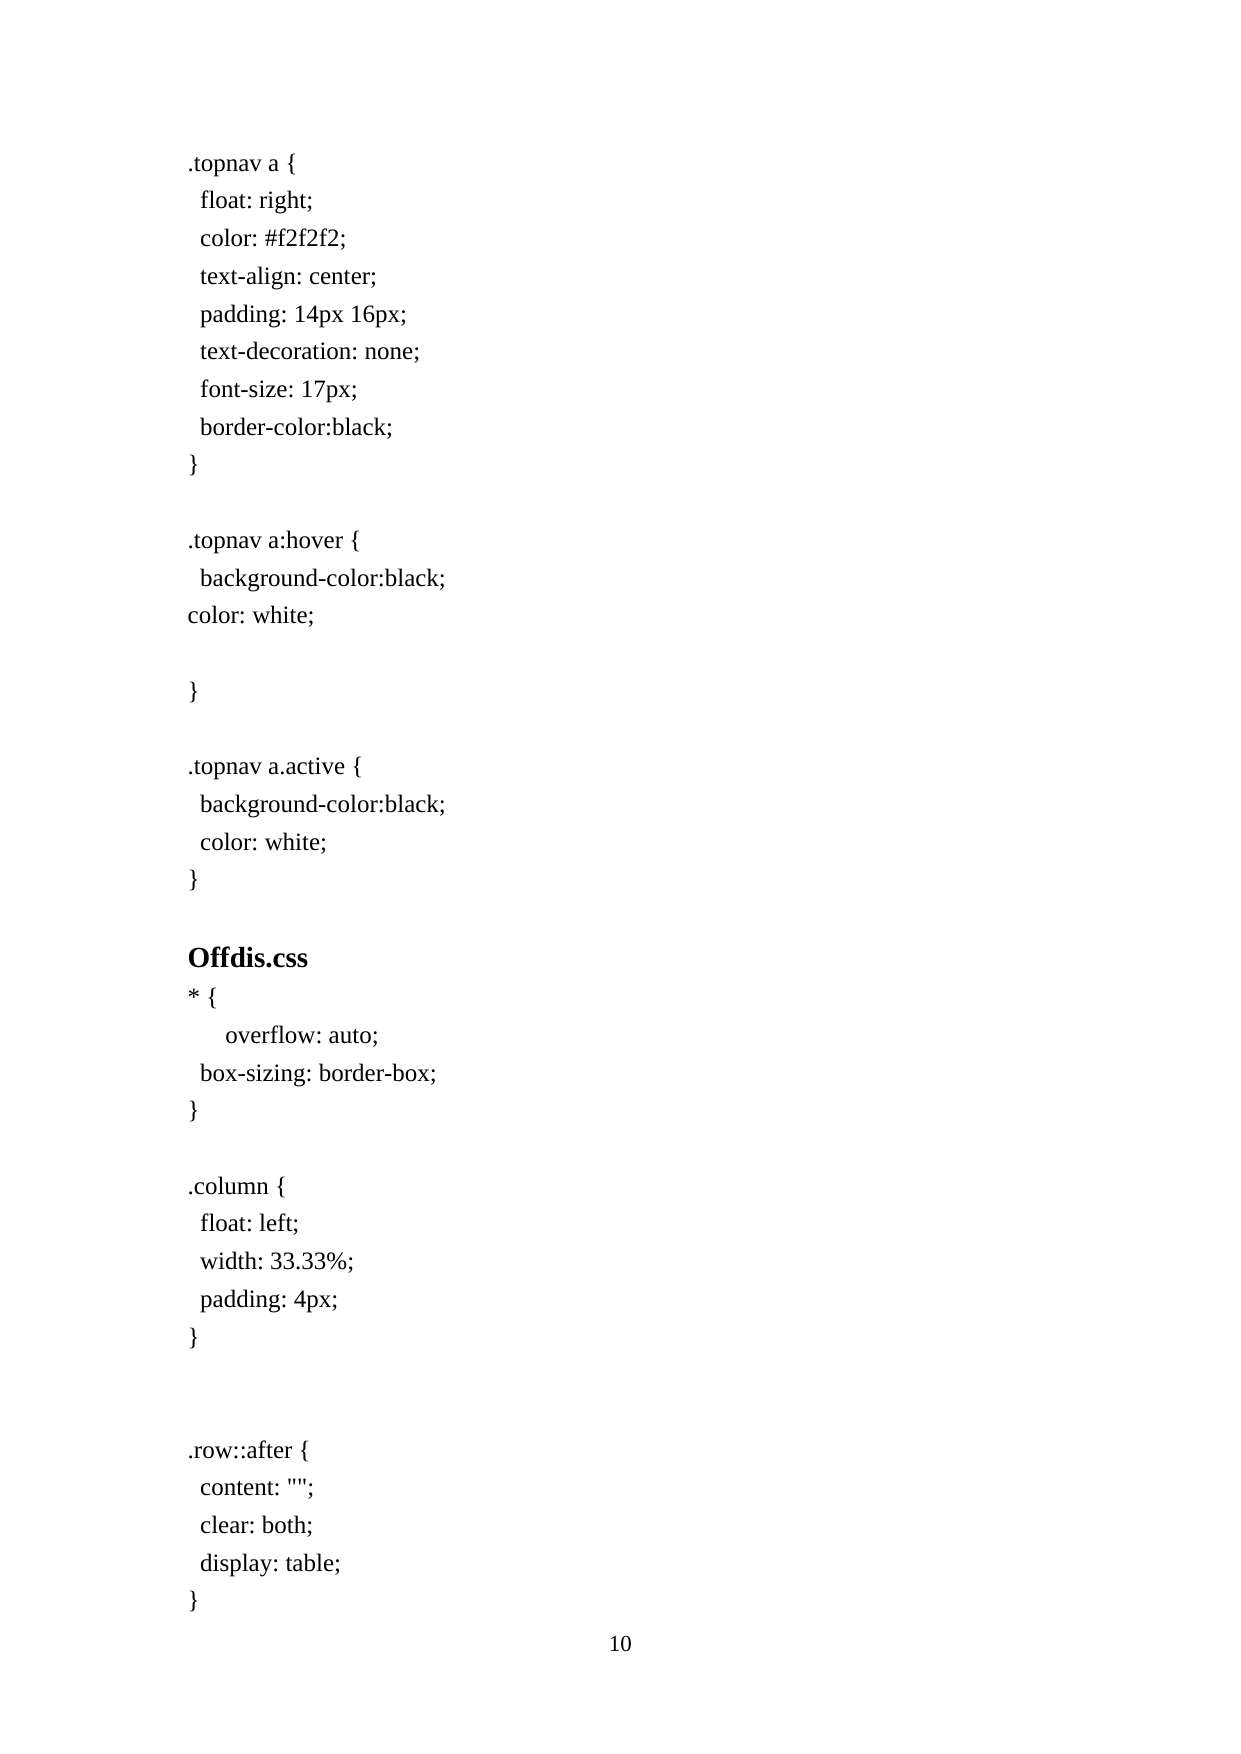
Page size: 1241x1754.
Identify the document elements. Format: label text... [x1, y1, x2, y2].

subtitle color: white; [187, 600, 1140, 629]
subtitle float: right; [187, 186, 1140, 214]
subtitle .column { [187, 1171, 1140, 1199]
subtitle box-sizing: border-box; [187, 1058, 1140, 1086]
subtitle width: 33.33%; [187, 1246, 1140, 1275]
subtitle background-color:black; [187, 789, 1140, 818]
subtitle .topnav a:hover { [187, 525, 1140, 554]
subtitle padding: 4px; [187, 1284, 1140, 1313]
subtitle .row::after { [187, 1435, 1140, 1463]
subtitle border-color:black; [187, 412, 1140, 441]
subtitle * { [187, 982, 1140, 1011]
subtitle } [187, 676, 1140, 704]
subtitle } [187, 1322, 1140, 1350]
subtitle .topnav a { [187, 148, 1140, 177]
subtitle clear: both; [187, 1510, 1140, 1539]
subtitle .topnav a.active { [187, 751, 1140, 780]
subtitle background-color:black; [187, 563, 1140, 591]
subtitle text-align: center; [187, 261, 1140, 290]
subtitle Offdis.css [187, 940, 1140, 973]
subtitle display: table; [187, 1548, 1140, 1577]
subtitle } [187, 449, 1140, 478]
subtitle text-decoration: none; [187, 336, 1140, 365]
subtitle padding: 14px 16px; [187, 299, 1140, 327]
subtitle font-size: 17px; [187, 374, 1140, 403]
subtitle float: left; [187, 1208, 1140, 1237]
subtitle content: ""; [187, 1472, 1140, 1501]
subtitle color: white; [187, 827, 1140, 855]
subtitle overflow: auto; [187, 1020, 1140, 1049]
subtitle } [187, 1586, 1140, 1614]
subtitle color: #f2f2f2; [187, 223, 1140, 252]
subtitle } [187, 1095, 1140, 1124]
subtitle } [187, 864, 1140, 893]
